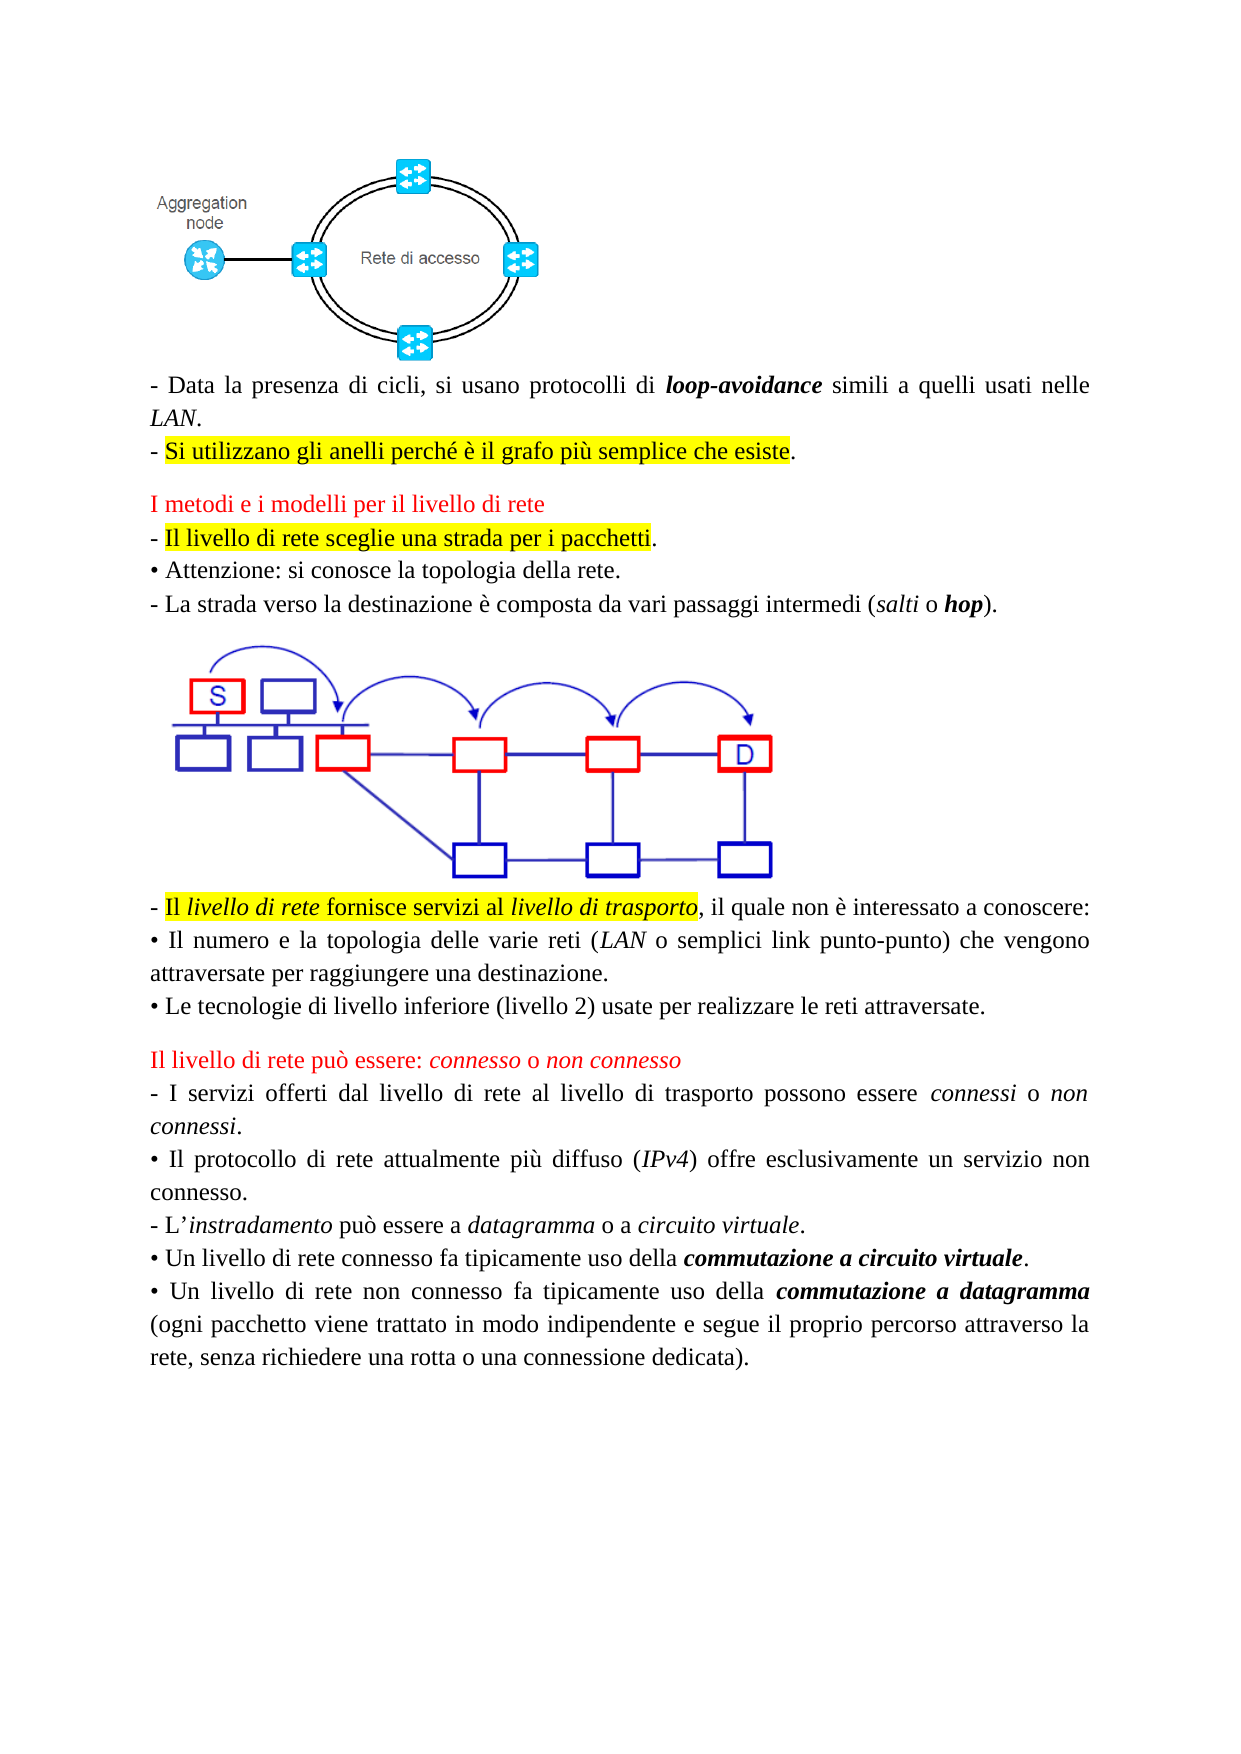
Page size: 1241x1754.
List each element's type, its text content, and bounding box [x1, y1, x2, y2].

picture [150, 621, 793, 888]
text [150, 150, 1090, 464]
picture [150, 150, 546, 366]
text Il livello di rete può essere: connesso o non connesso - I servizi offerti dal livello di rete al livello di trasporto possono essere connessi o non connessi. • Il protocollo di rete attualmente più diffuso (IPv4) offre esclusivamente un servizio non connesso. - L’instradamento può essere a datagramma o a circuito virtuale. • Un livello di rete connesso fa tipicamente uso della commutazione a circuito virtuale. • Un livello di rete non connesso fa tipicamente uso della commutazione a datagramma (ogni pacchetto viene trattato in modo indipendente e segue il proprio percorso attraverso la rete, senza richiedere una rotta o una connessione dedicata). [150, 1045, 1090, 1401]
